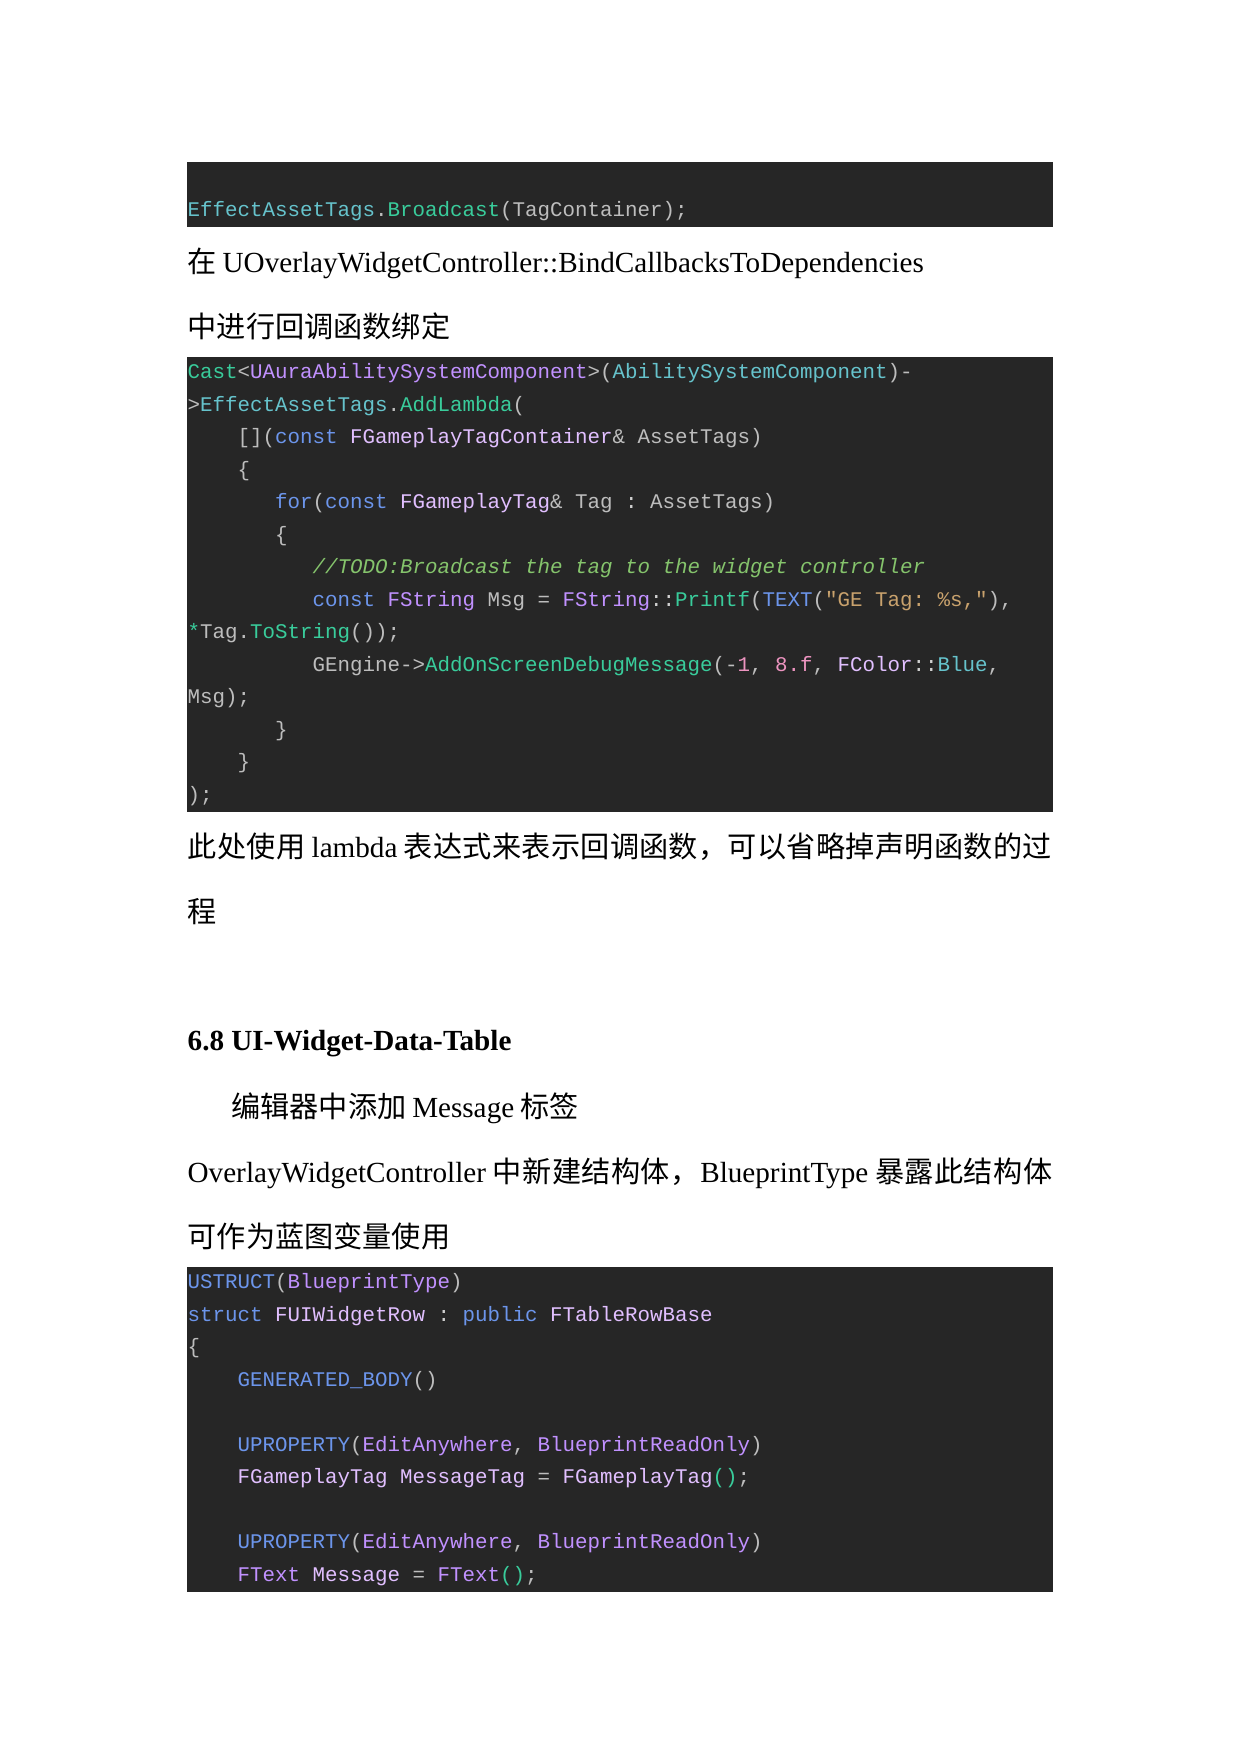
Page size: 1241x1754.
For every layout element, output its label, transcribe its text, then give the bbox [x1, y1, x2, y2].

text 中进行回调函数绑定 [187, 292, 1053, 357]
text 在UOverlayWidgetController::BindCallbacksToDependencies [187, 227, 1053, 292]
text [187, 1267, 1053, 1592]
text 编辑器中添加Message标签 [187, 1072, 1053, 1137]
text OverlayWidgetController中新建结构体，BlueprintType暴露此结构体，可作为蓝图变量使用 [187, 1137, 1053, 1267]
list UI-Widget-Data-Table [187, 1007, 1053, 1072]
text Cast<UAuraAbilitySystemComponent>(AbilitySystemComponent)->EffectAssetTags.AddLambda( [](const FGameplayTagContainer& AssetTags) { for(const FGameplayTag& Tag : AssetTags) { //TODO:Broadcast the tag to the widget controller const FString Msg = FString::Printf(TEXT("GE Tag: %s,"), *Tag.ToString()); GEngine->AddOnScreenDebugMessage(-1, 8.f, FColor::Blue, Msg); } } ); [187, 357, 1053, 812]
text 此处使用lambda表达式来表示回调函数，可以省略掉声明函数的过程 [187, 812, 1053, 942]
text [187, 162, 1053, 227]
